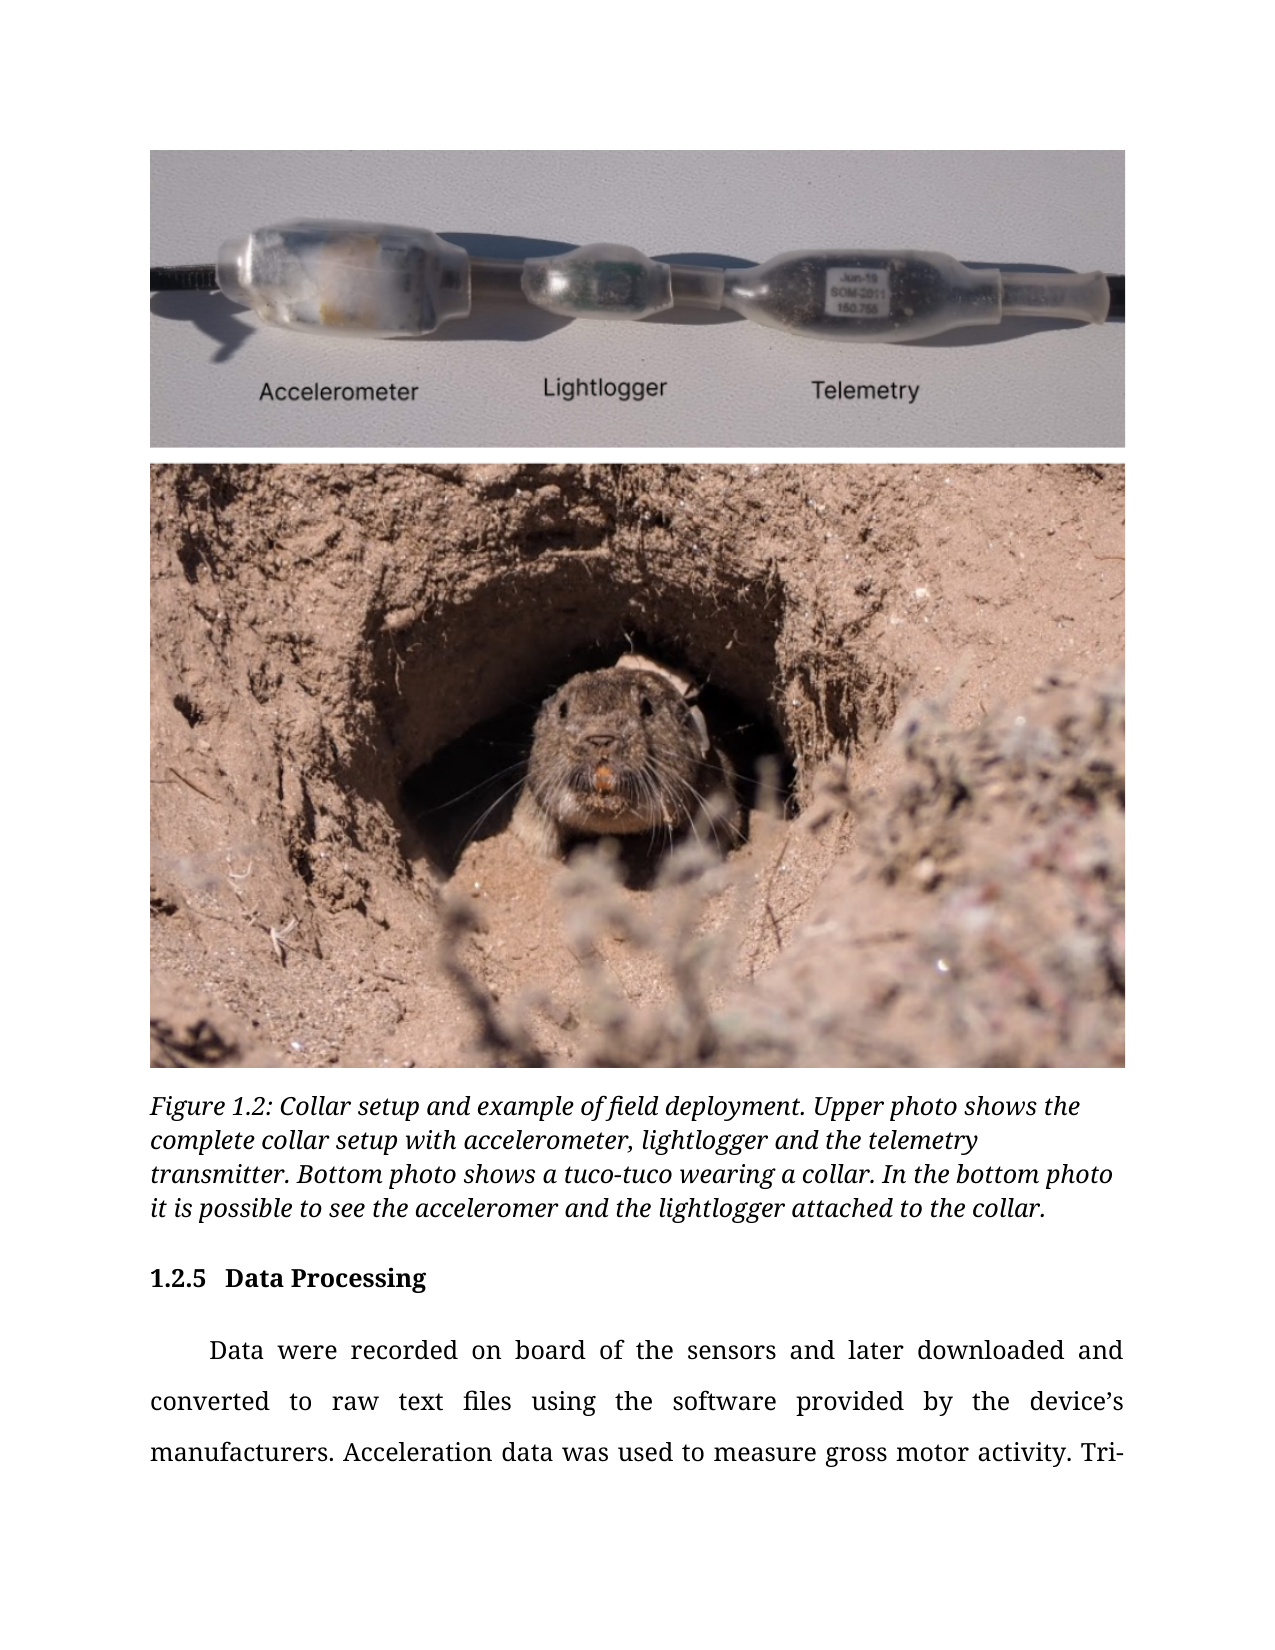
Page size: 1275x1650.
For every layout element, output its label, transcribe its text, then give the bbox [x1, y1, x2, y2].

text Figure 1.2: Collar setup and example of field deployment. Upper photo shows the complete collar setup with accelerometer, lightlogger and the telemetry transmitter. Bottom photo shows a tuco-tuco wearing a collar. In the bottom photo it is possible to see the acceleromer and the lightlogger attached to the collar. [150, 1088, 1125, 1225]
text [150, 1333, 1125, 1469]
picture [150, 150, 1125, 1068]
subtitle 1.2.5 Data Processing [150, 1260, 1125, 1294]
